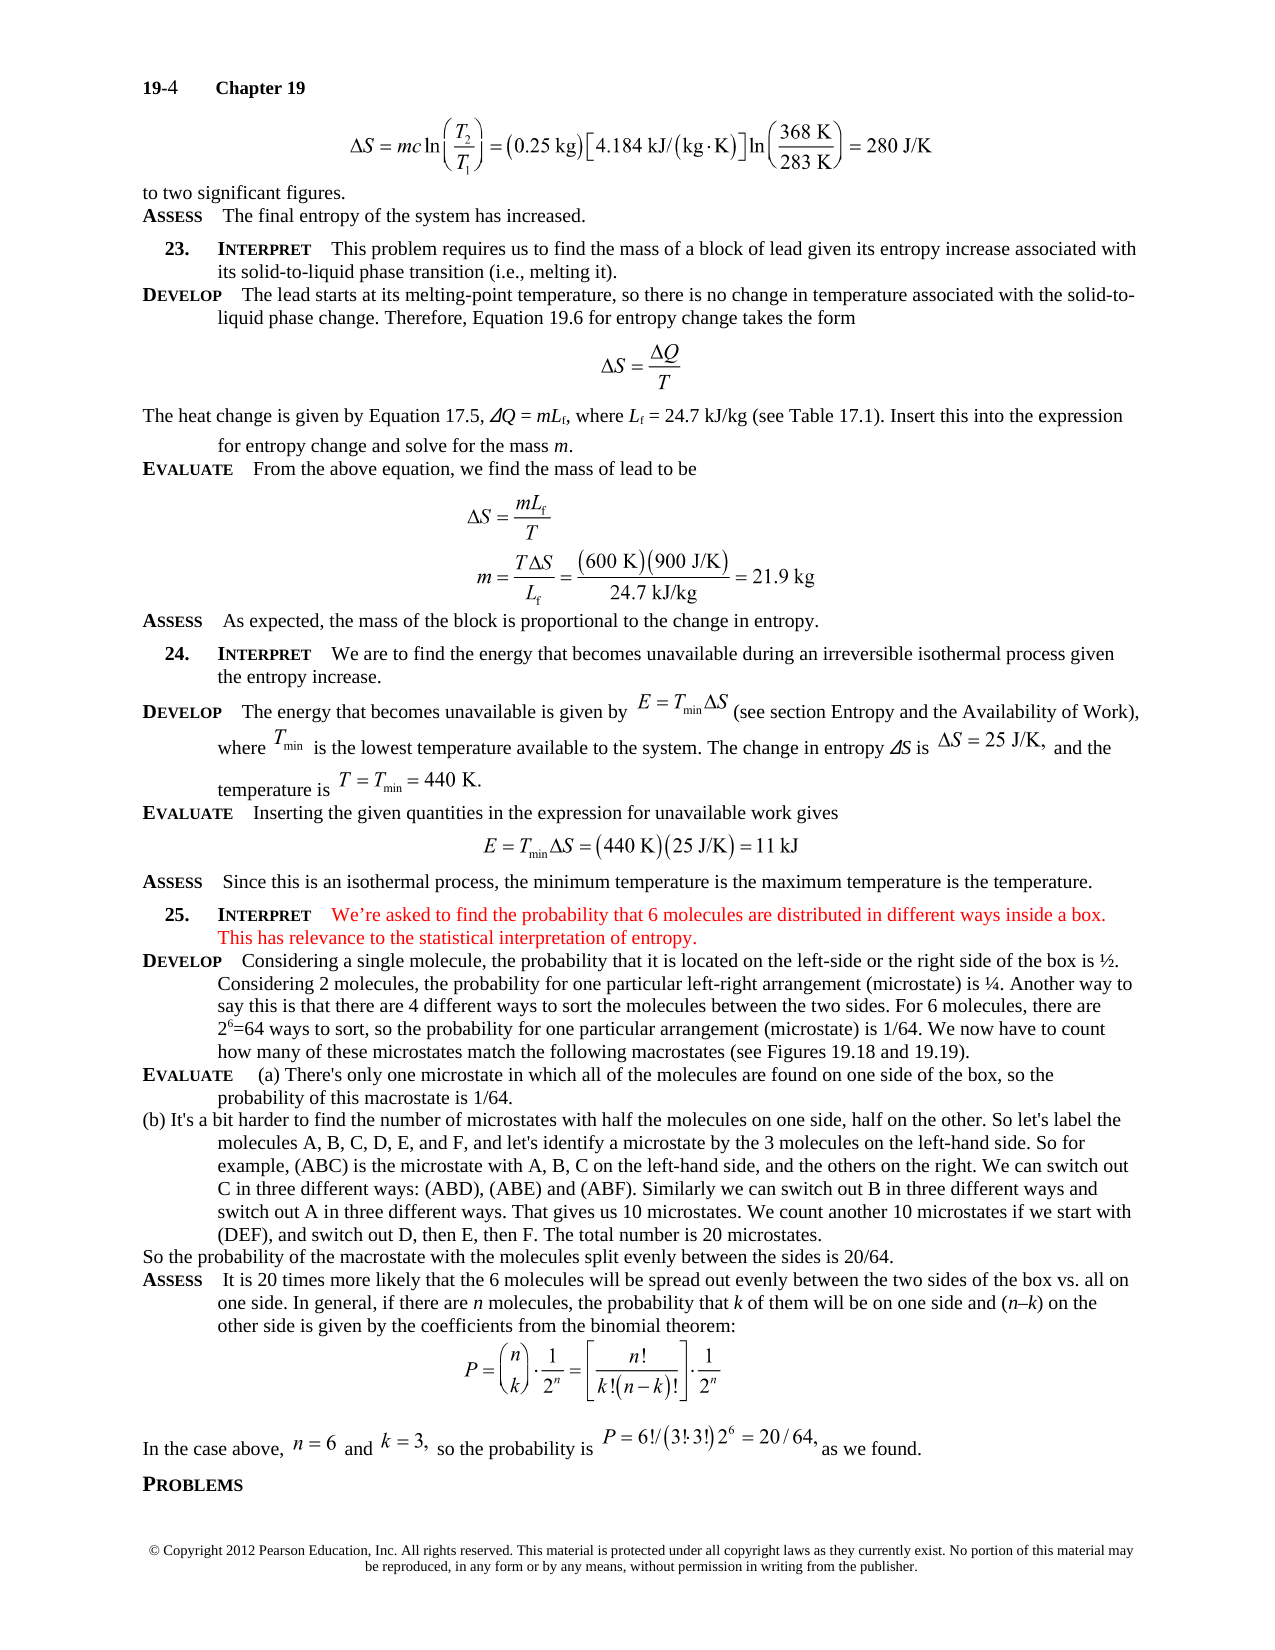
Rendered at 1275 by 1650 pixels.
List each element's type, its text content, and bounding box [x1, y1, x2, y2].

picture [270, 723, 309, 755]
picture [633, 687, 733, 719]
text Assess The final entropy of the system has increased. [142, 204, 1140, 227]
picture [479, 829, 803, 865]
text Evaluate Inserting the given quantities in the expression for unavailable work gives [142, 801, 1140, 824]
picture [335, 765, 486, 797]
text 25. Interpret We’re asked to find the probability that 6 molecules are distributed in different ways inside a box. This has relevance to the statistical interpretation of entropy. [142, 903, 1140, 949]
text 24. Interpret We are to find the energy that becomes unavailable during an irreversible isothermal process given the entropy increase. [142, 642, 1140, 687]
picture [463, 487, 820, 609]
text Problems [142, 1471, 1140, 1496]
picture [598, 1420, 822, 1456]
text Assess As expected, the mass of the block is proportional to the change in entropy. [142, 608, 1140, 631]
text Develop Considering a single molecule, the probability that it is located on the left-side or the right side of the box is ½. Considering 2 molecules, the probability for one particular left-right arrangement (microstate) is ¼. Another way to say this is that there are 4 different ways to sort the molecules between the two sides. For 6 molecules, there are 26=64 ways to sort, so the probability for one particular arrangement (microstate) is 1/64. We now have to count how many of these microstates match the following macrostates (see Figures 19.18 and 19.19). [142, 949, 1140, 1063]
text Assess Since this is an isothermal process, the minimum temperature is the maximum temperature is the temperature. [142, 870, 1140, 893]
text Develop The lead starts at its melting-point temperature, so there is no change in temperature associated with the solid-to-liquid phase change. Therefore, Equation 19.6 for entropy change takes the form [142, 283, 1140, 328]
picture [377, 1426, 432, 1456]
text The heat change is given by Equation 17.5, ΔQ = mLf, where Lf = 24.7 kJ/kg (see Table 17.1). Insert this into the expression for entropy change and solve for the mass m. [142, 393, 1140, 457]
text to two significant figures. [142, 181, 1140, 204]
text Develop The energy that becomes unavailable is given by (see section Entropy and the Availability of Work), where is the lowest temperature available to the system. The change in entropy ΔS is and the temperature is [142, 687, 1140, 801]
picture [346, 112, 937, 182]
text Evaluate From the above equation, we find the mass of lead to be [142, 457, 1140, 479]
picture [934, 725, 1049, 755]
text So the probability of the macrostate with the molecules split evenly between the sides is 20/64. [142, 1245, 1140, 1268]
text 23. Interpret This problem requires us to find the mass of a block of lead given its entropy increase associated with its solid-to-liquid phase transition (i.e., melting it). [142, 237, 1140, 283]
text Evaluate (a) There's only one microstate in which all of the molecules are found on one side of the box, so the probability of this macrostate is 1/64. [142, 1063, 1140, 1108]
picture [597, 336, 686, 394]
text Assess It is 20 times more likely that the 6 molecules will be spread out evenly between the two sides of the box vs. all on one side. In general, if there are n molecules, the probability that k of them will be on one side and (n–k) on the other side is given by the coefficients from the binomial theorem: [142, 1268, 1140, 1337]
picture [289, 1430, 340, 1456]
text (b) It's a bit harder to find the number of microstates with half the molecules on one side, half on the other. So let's label the molecules A, B, C, D, E, and F, and let's identify a microstate by the 3 molecules on the left-hand side. So for example, (ABC) is the microstate with A, B, C on the left-hand side, and the others on the right. We can switch out C in three different ways: (ABD), (ABE) and (ABF). Similarly we can switch out B in three different ways and switch out A in three different ways. That gives us 10 microstates. We count another 10 microstates if we start with (DEF), and switch out D, then E, then F. The total number is 20 microstates. [142, 1108, 1140, 1245]
picture [460, 1336, 725, 1406]
